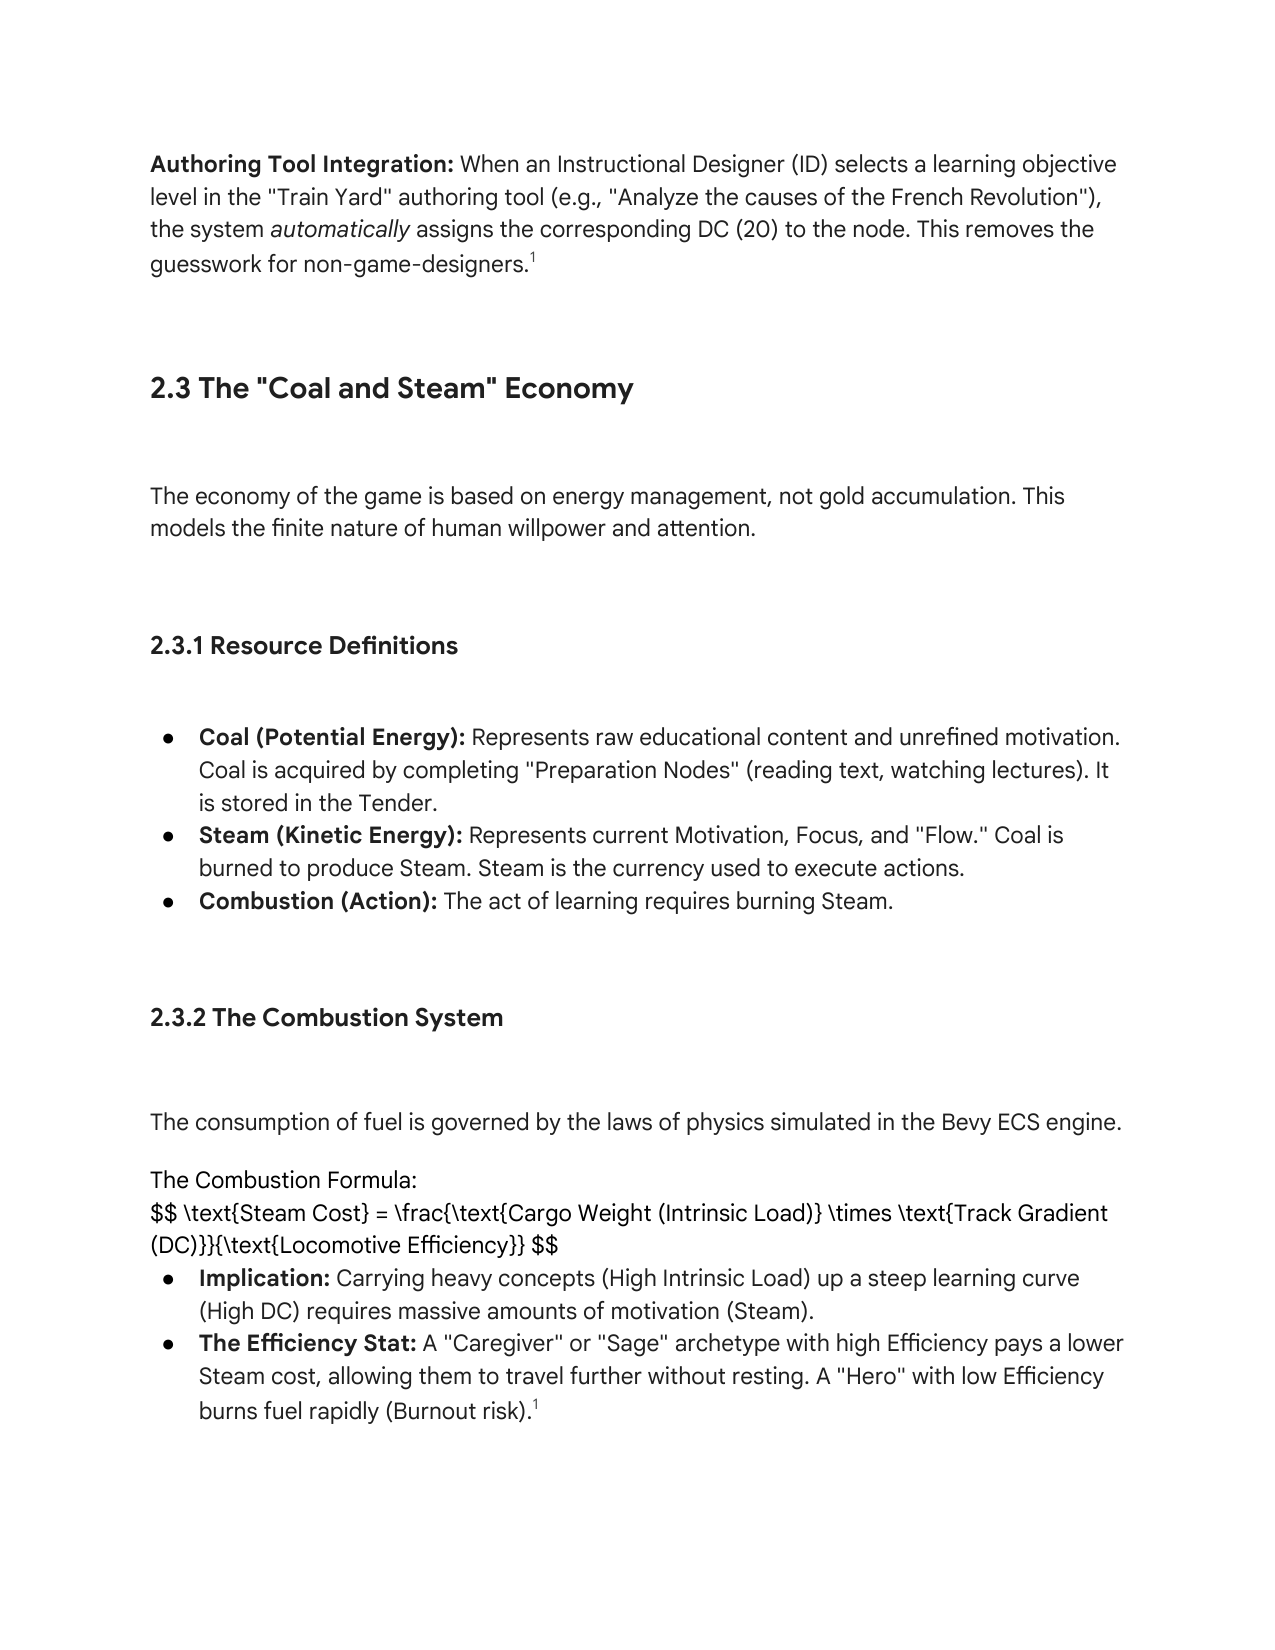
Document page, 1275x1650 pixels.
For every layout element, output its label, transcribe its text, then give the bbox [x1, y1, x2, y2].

text $$ \text{Steam Cost} = \frac{\text{Cargo Weight (Intrinsic Load)} \times \text{Track Gradient (DC)}}{\text{Locomotive Efficiency}} $$ [150, 1199, 1125, 1260]
list The Efficiency Stat: A "Caregiver" or "Sage" archetype with high Efficiency pays a lower Steam cost, allowing them to travel further without resting. A "Hero" with low Efficiency burns fuel rapidly (Burnout risk).1 [161, 1329, 1125, 1427]
text The Combustion Formula: [150, 1166, 1125, 1195]
list Steam (Kinetic Energy): Represents current Motivation, Focus, and "Flow." Coal is burned to produce Steam. Steam is the currency used to execute actions. [161, 822, 1125, 883]
text The economy of the game is based on energy management, not gold accumulation. This models the finite nature of human willpower and attention. [150, 482, 1125, 543]
text The consumption of fuel is governed by the laws of physics simulated in the Bevy ECS engine. [150, 1108, 1125, 1137]
list Combustion (Action): The act of learning requires burning Steam. [161, 887, 1125, 916]
subtitle 2.3.1 Resource Definitions [150, 630, 1125, 661]
list Coal (Potential Energy): Represents raw educational content and unrefined motivation. Coal is acquired by completing "Preparation Nodes" (reading text, watching lectures). It is stored in the Tender. [161, 723, 1125, 818]
text Authoring Tool Integration: When an Instructional Designer (ID) selects a learning objective level in the "Train Yard" authoring tool (e.g., "Analyze the causes of the French Revolution"), the system automatically assigns the corresponding DC (20) to the node. This removes the guesswork for non-game-designers.1 [150, 150, 1125, 280]
list Implication: Carrying heavy concepts (High Intrinsic Load) up a steep learning curve (High DC) requires massive amounts of motivation (Steam). [161, 1264, 1125, 1326]
subtitle 2.3 The "Coal and Steam" Economy [150, 370, 1125, 407]
subtitle 2.3.2 The Combustion System [150, 1002, 1125, 1034]
